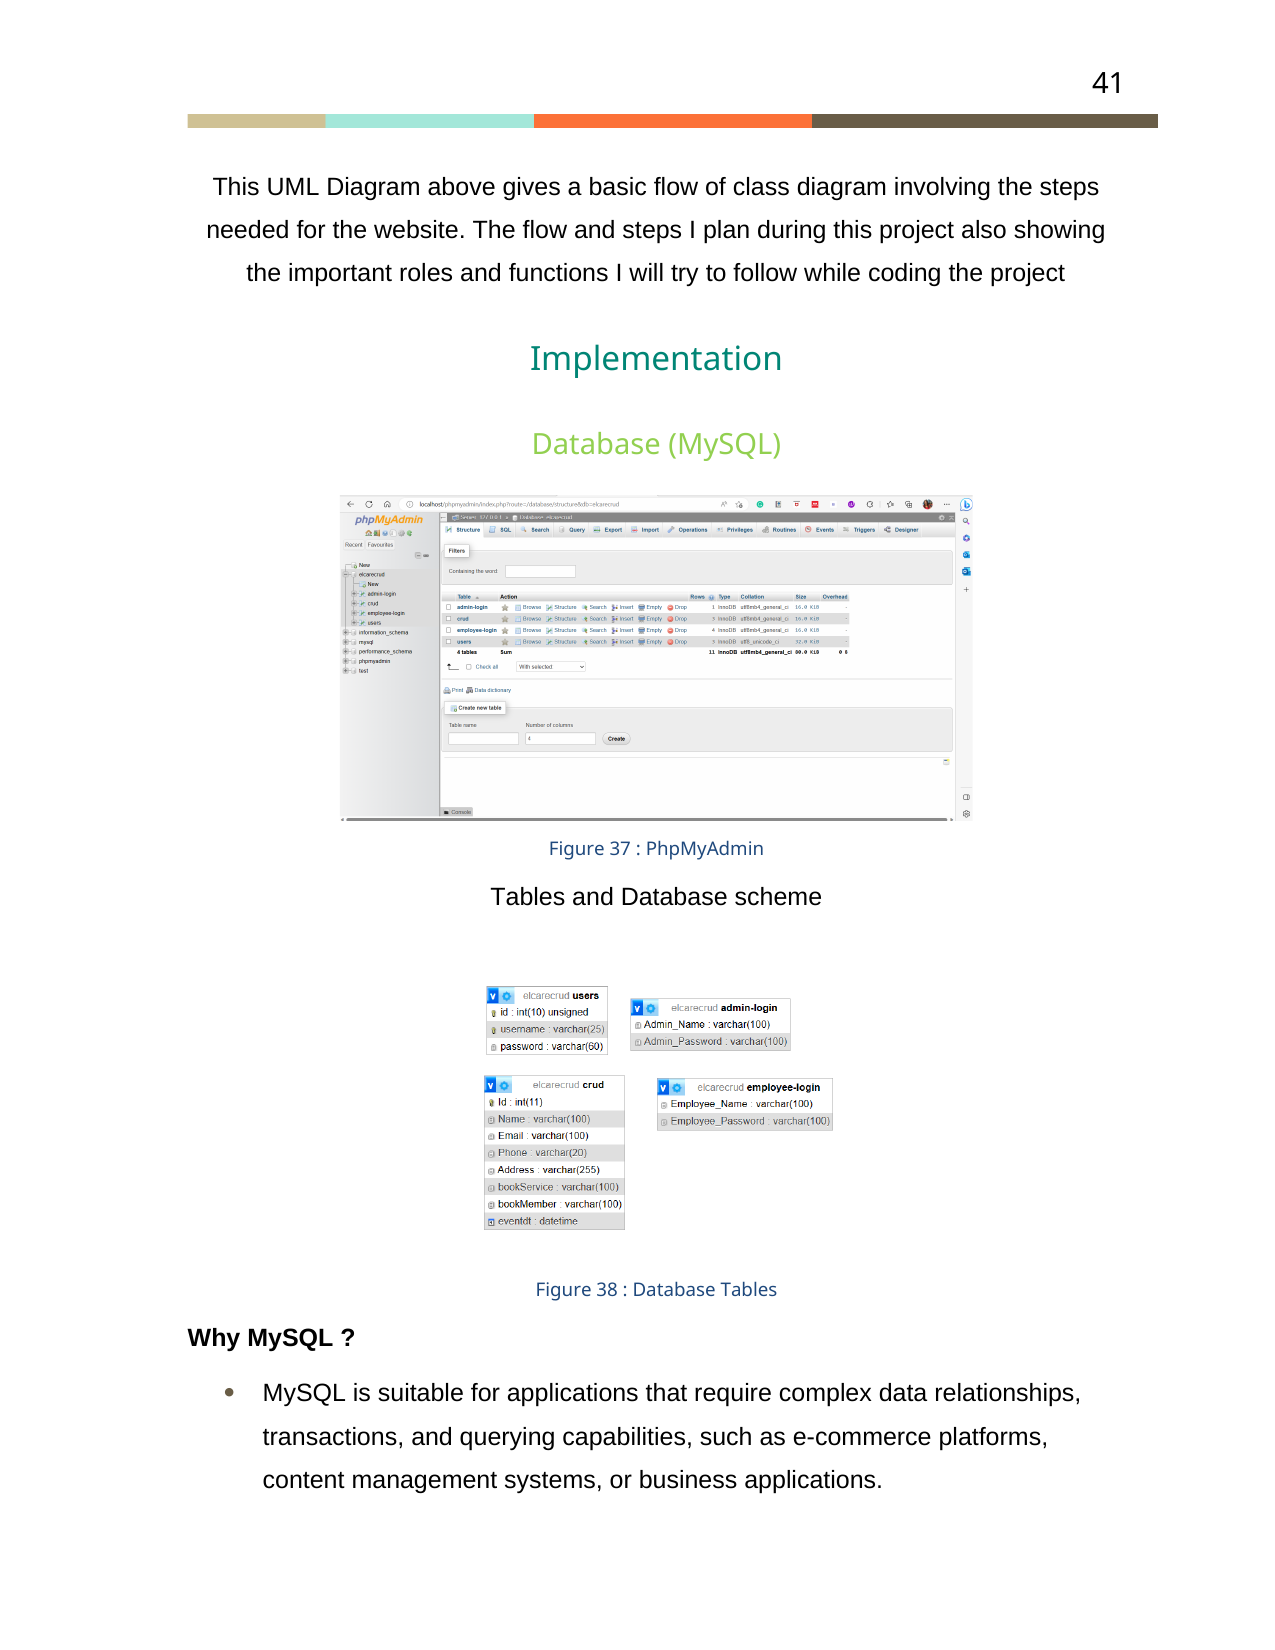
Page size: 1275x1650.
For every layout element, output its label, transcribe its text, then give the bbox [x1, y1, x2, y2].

text Figure 38 : Database Tables [187, 1276, 1125, 1302]
text This UML Diagram above gives a basic flow of class diagram involving the steps needed for the website. The flow and steps I plan during this project also showing the important roles and functions I will try to follow while coding the project [187, 172, 1125, 287]
picture [187, 114, 1158, 128]
text Tables and Database scheme [187, 882, 1125, 911]
text Why MySQL ? [187, 1323, 1125, 1351]
picture [419, 937, 894, 1261]
subtitle Database (MySQL) [187, 424, 1125, 463]
list MySQL is suitable for applications that require complex data relationships, transactions, and querying capabilities, such as e-commerce platforms, content management systems, or business applications. [225, 1378, 1125, 1493]
subtitle Implementation [187, 335, 1125, 380]
picture [339, 495, 973, 821]
text Figure 37 : PhpMyAdmin [187, 836, 1125, 861]
